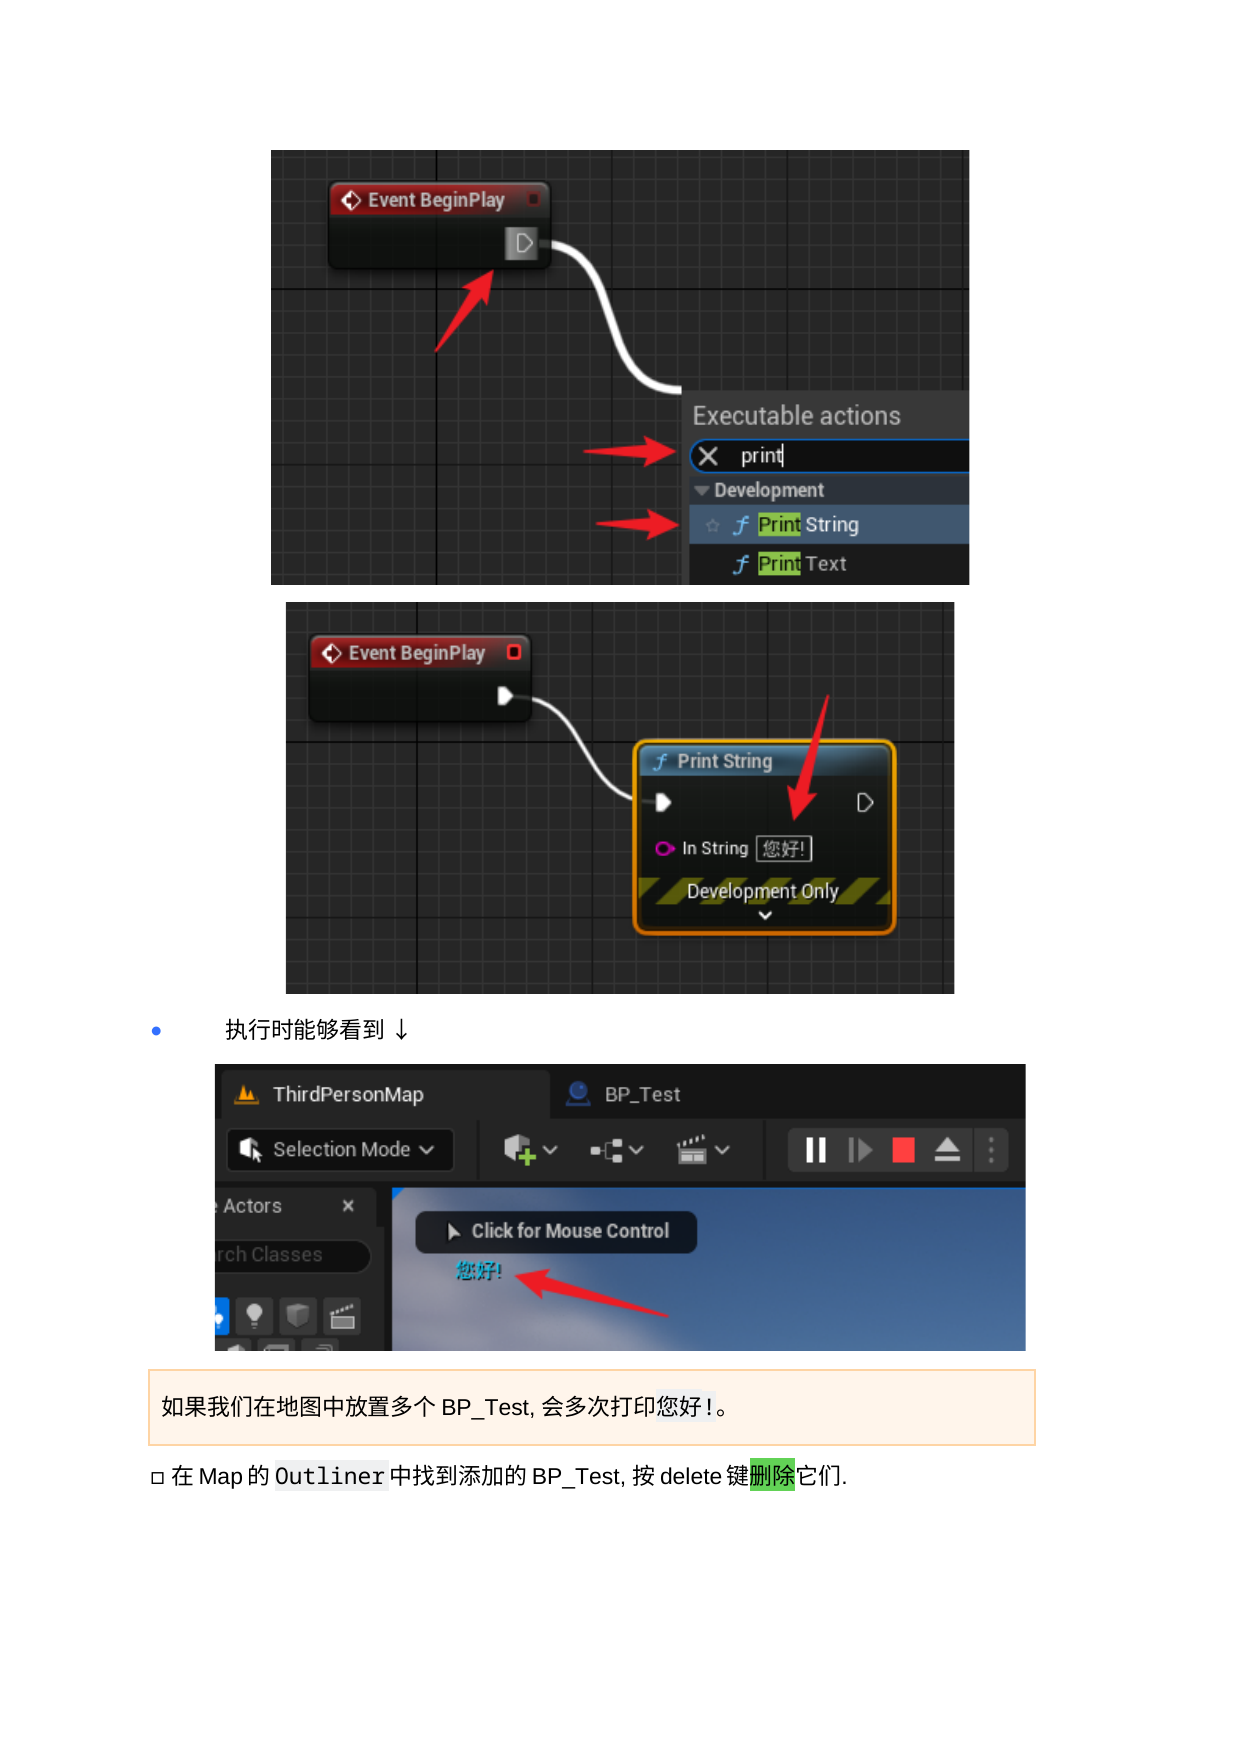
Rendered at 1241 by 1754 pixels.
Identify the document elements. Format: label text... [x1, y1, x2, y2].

list 在Map的Outliner中找到添加的BP_Test, 按delete键删除它们. [795, 1458, 1090, 1491]
list 执行时能够看到 ↓ [150, 1012, 1090, 1045]
picture [285, 602, 955, 994]
picture [214, 1064, 1026, 1351]
picture [271, 150, 970, 585]
table_header 如果我们在地图中放置多个BP_Test, 会多次打印您好!。 [150, 1371, 1034, 1444]
list 在Map的Outliner中找到添加的BP_Test, 按delete键删除它们. [150, 1458, 750, 1491]
